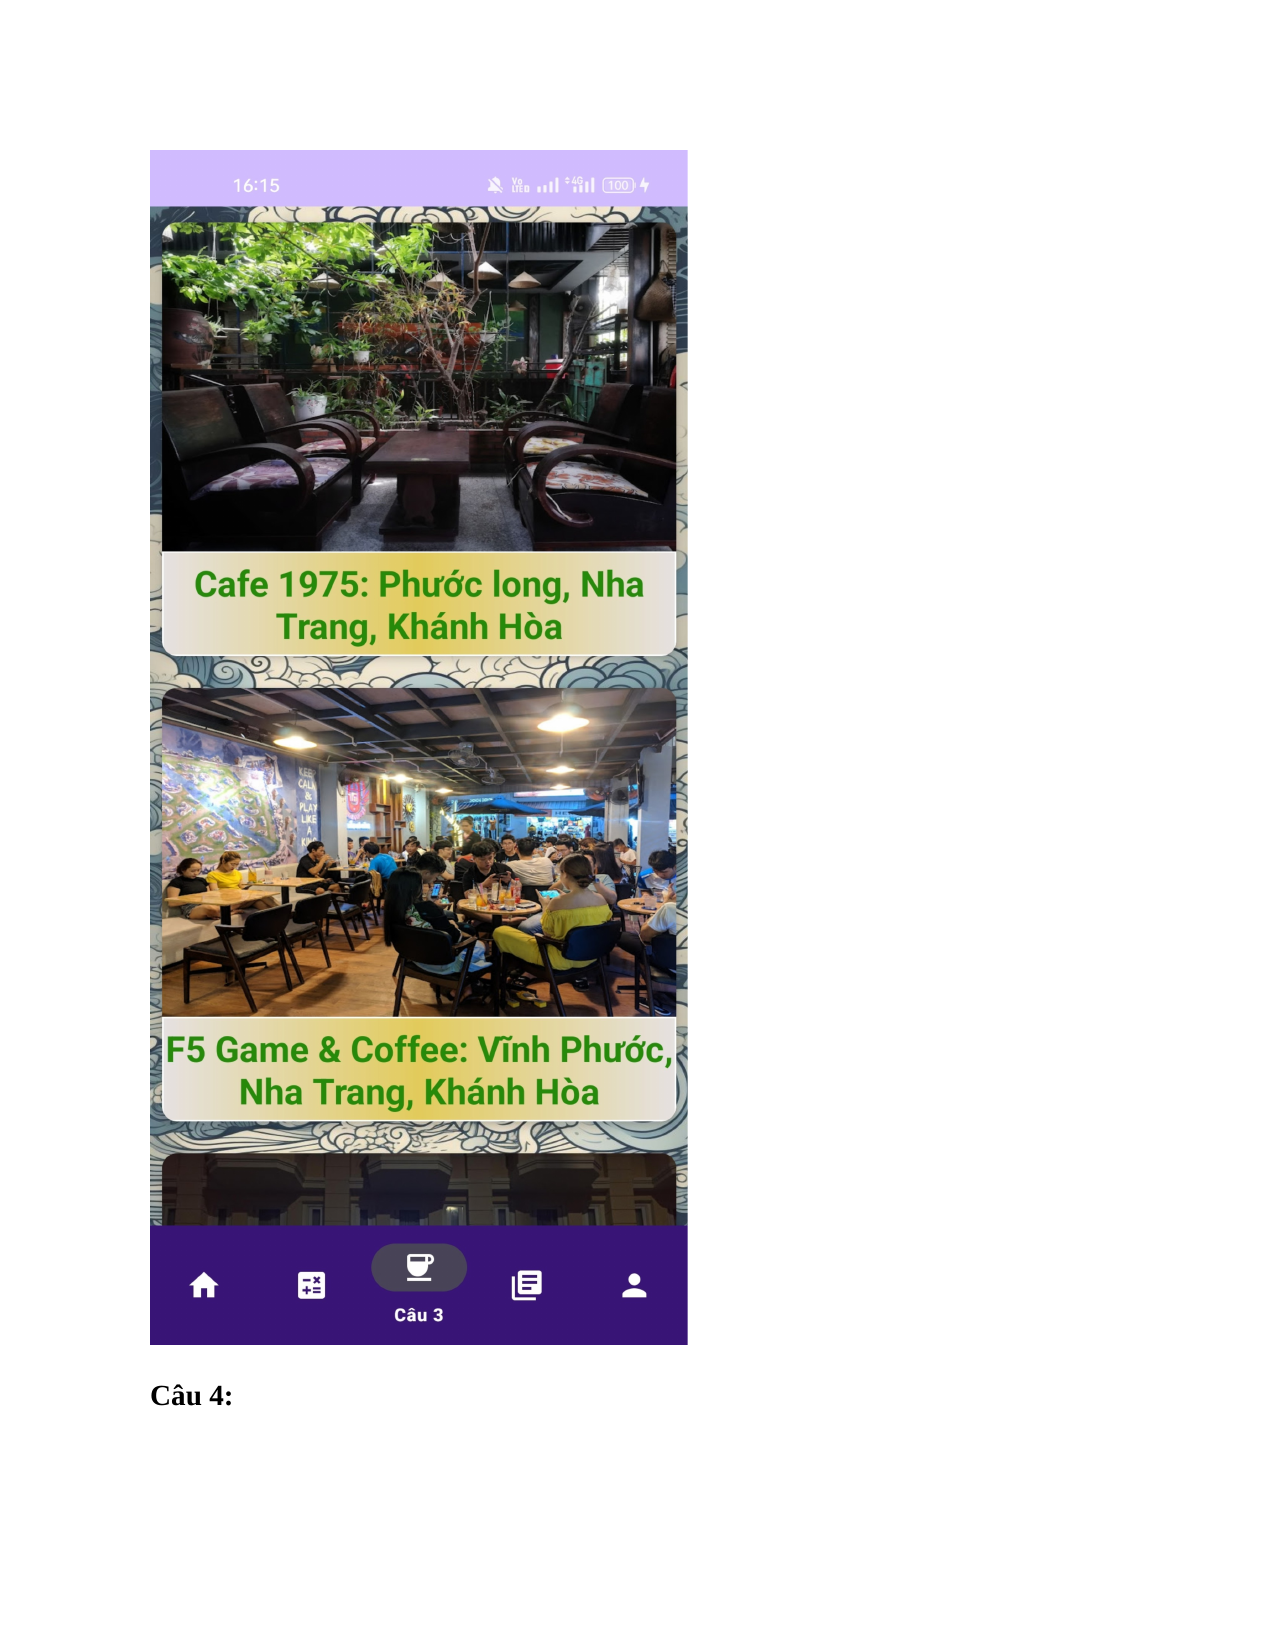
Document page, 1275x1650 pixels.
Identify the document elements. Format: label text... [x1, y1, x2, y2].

picture [150, 150, 688, 1345]
text Câu 4: [150, 1378, 1125, 1412]
